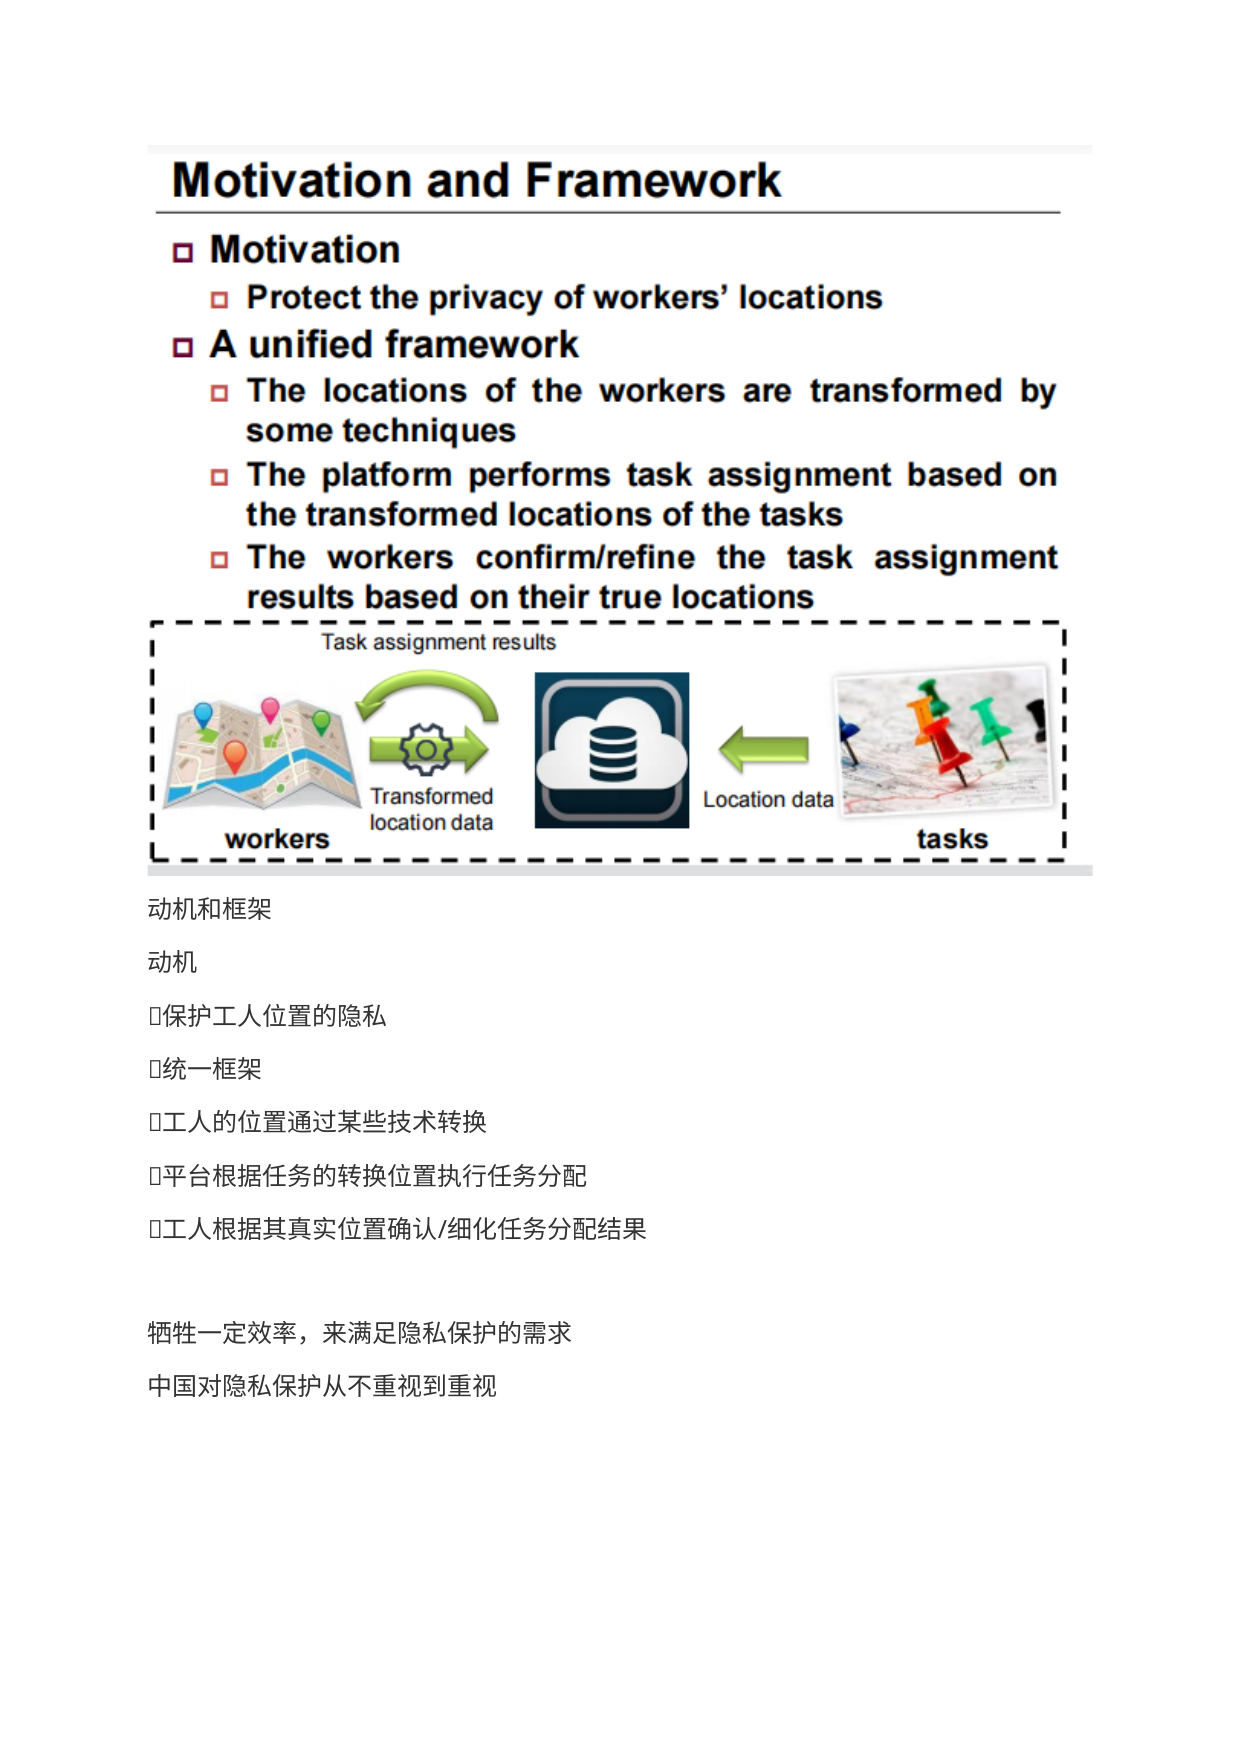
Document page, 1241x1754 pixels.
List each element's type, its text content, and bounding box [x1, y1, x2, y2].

text 工人根据其真实位置确认/细化任务分配结果 [148, 1209, 1093, 1246]
text 平台根据任务的转换位置执行任务分配 [148, 1156, 1093, 1192]
picture [147, 145, 1093, 876]
text 工人的位置通过某些技术转换 [148, 1103, 1093, 1139]
text 动机 [148, 943, 1093, 979]
text 保护工人位置的隐私 [148, 996, 1093, 1032]
text 中国对隐私保护从不重视到重视 [148, 1367, 1093, 1403]
text 统一框架 [148, 1049, 1093, 1086]
text 牺牲一定效率，来满足隐私保护的需求 [148, 1313, 1093, 1350]
text 动机和框架 [148, 889, 1093, 926]
